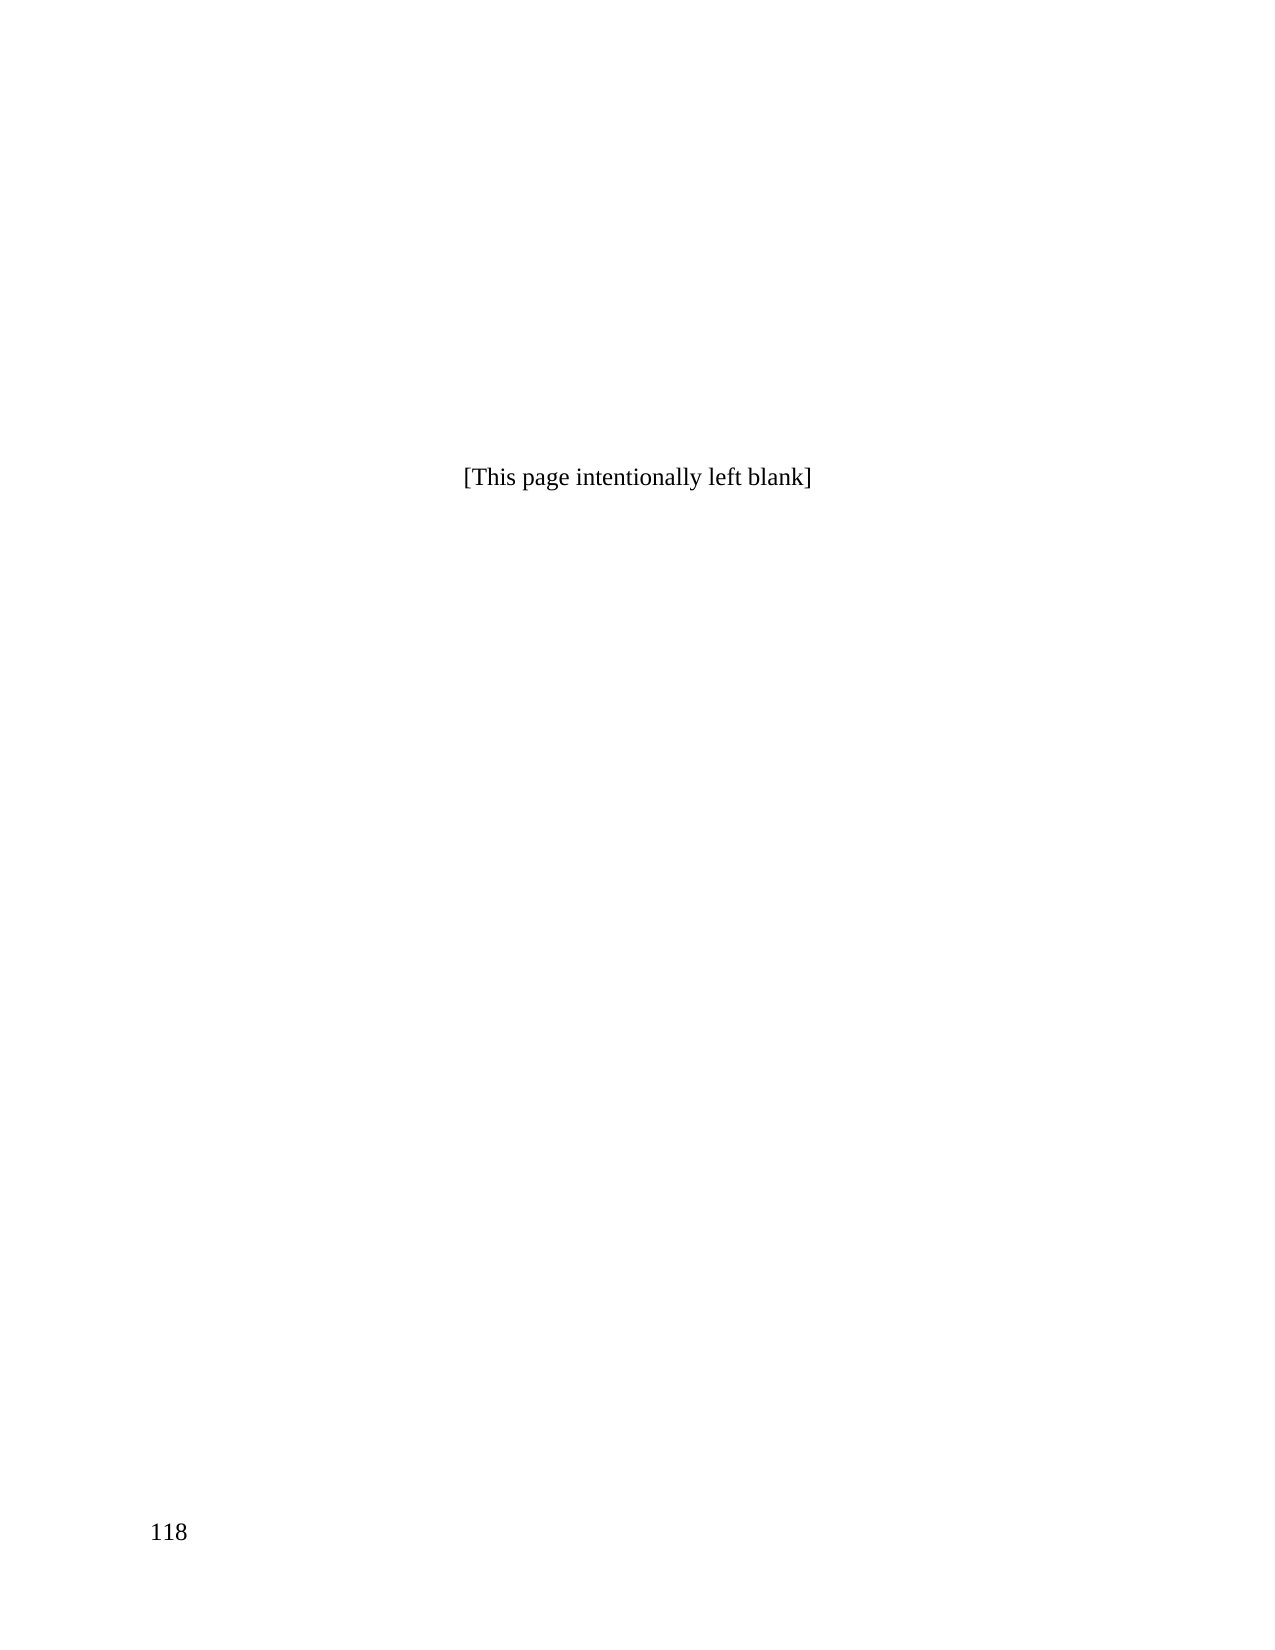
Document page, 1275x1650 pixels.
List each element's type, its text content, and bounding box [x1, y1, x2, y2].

text [This page intentionally left blank] [150, 462, 1125, 491]
